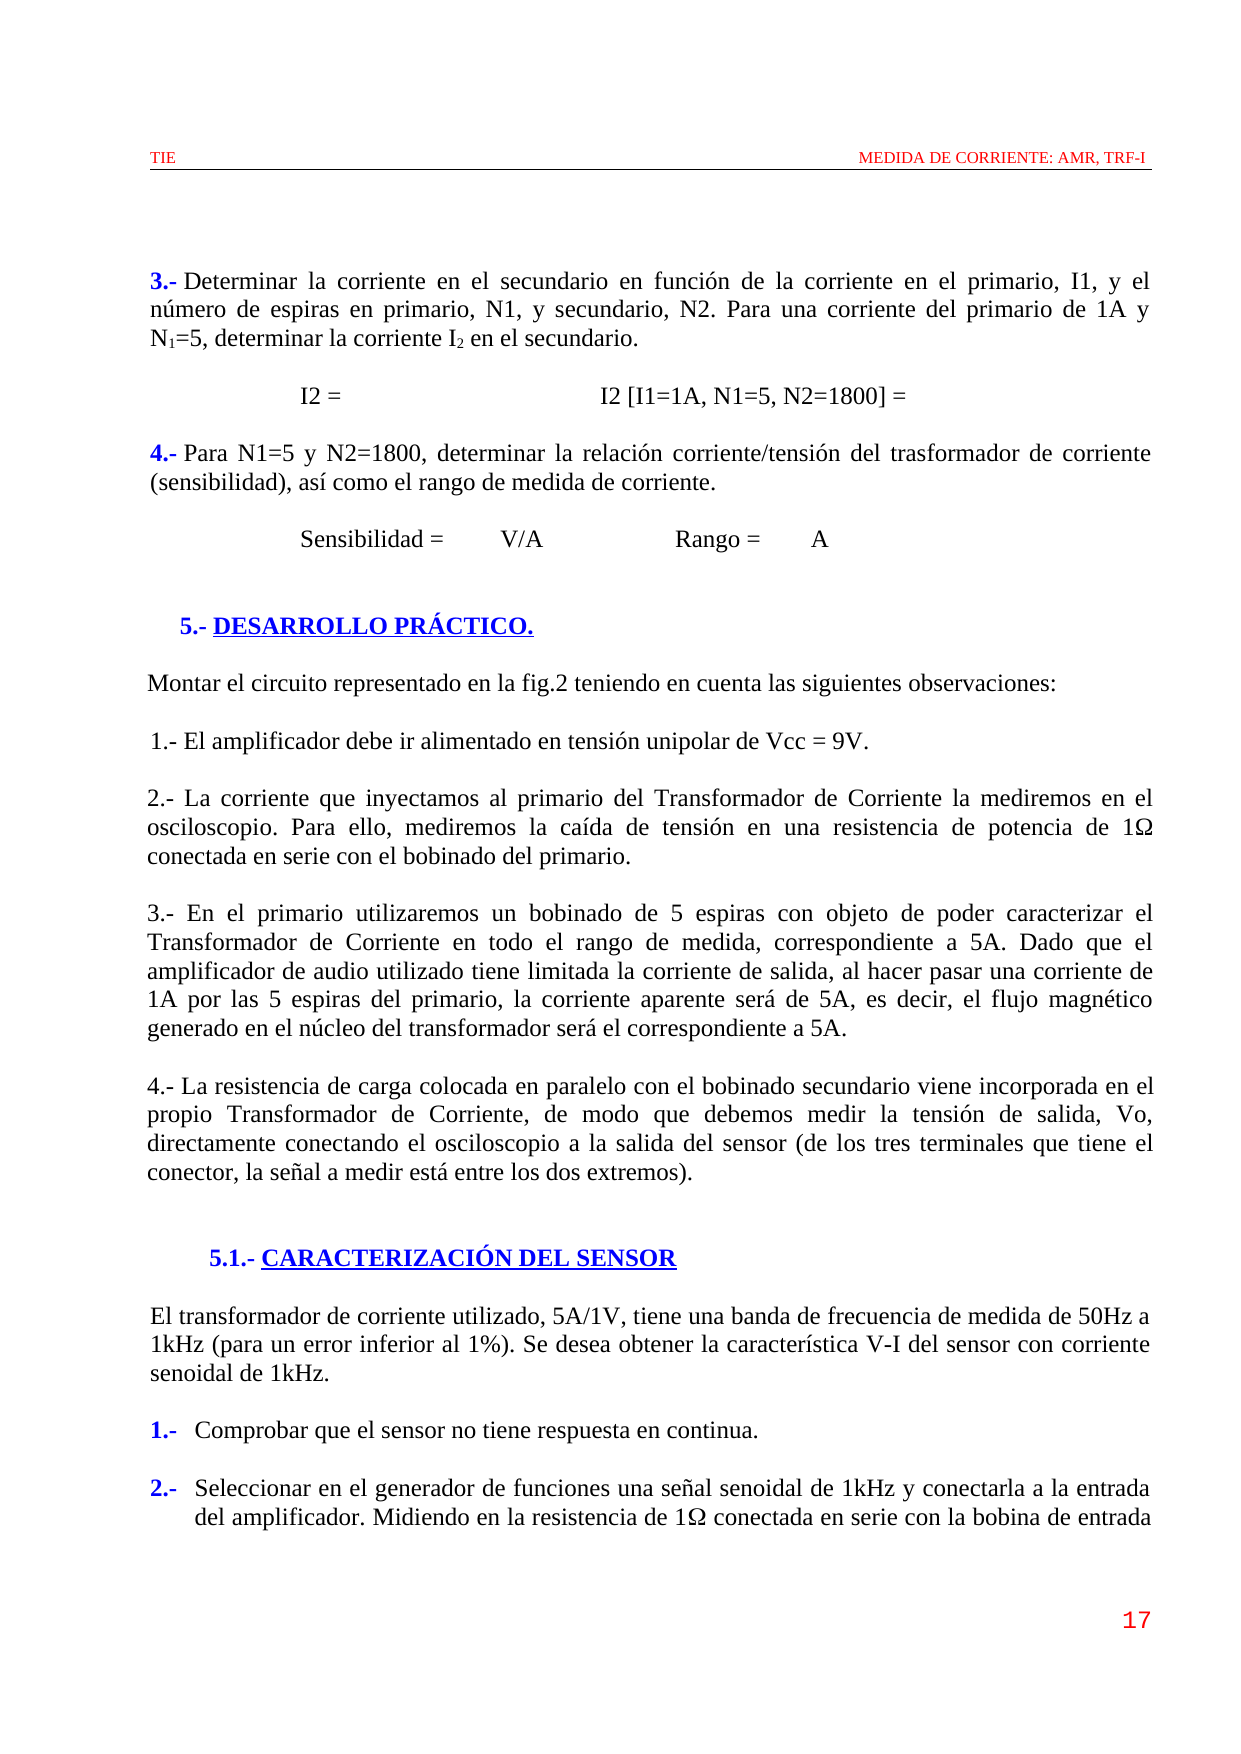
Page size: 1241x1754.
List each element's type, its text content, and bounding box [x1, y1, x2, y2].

text 4.- La resistencia de carga colocada en paralelo con el bobinado secundario viene incorporada en el propio Transformador de Corriente, de modo que debemos medir la tensión de salida, Vo, directamente conectando el osciloscopio a la salida del sensor (de los tres terminales que tiene el conector, la señal a medir está entre los dos extremos). [147, 1071, 1155, 1186]
text 1.- El amplificador debe ir alimentado en tensión unipolar de Vcc = 9V. [147, 726, 1155, 754]
text 3.- En el primario utilizaremos un bobinado de 5 espiras con objeto de poder caracterizar el Transformador de Corriente en todo el rango de medida, correspondiente a 5A. Dado que el amplificador de audio utilizado tiene limitada la corriente de salida, al hacer pasar una corriente de 1A por las 5 espiras del primario, la corriente aparente será de 5A, es decir, el flujo magnético generado en el núcleo del transformador será el correspondiente a 5A. [147, 898, 1155, 1042]
text 2.- La corriente que inyectamos al primario del Transformador de Corriente la mediremos en el osciloscopio. Para ello, mediremos la caída de tensión en una resistencia de potencia de 1Ω conectada en serie con el bobinado del primario. [147, 783, 1155, 869]
text El transformador de corriente utilizado, 5A/1V, tiene una banda de frecuencia de medida de 50Hz a 1kHz (para un error inferior al 1%). Se desea obtener la característica V-I del sensor con corriente senoidal de 1kHz. [150, 1301, 1152, 1387]
list Comprobar que el sensor no tiene respuesta en continua. [150, 1415, 1152, 1444]
text I2 = I2 [I1=1A, N1=5, N2=1800] = [300, 381, 1152, 409]
text Sensibilidad = V/A Rango = A [300, 524, 1152, 553]
list DESARROLLO PRÁCTICO. [179, 611, 1152, 639]
text Montar el circuito representado en la fig.2 teniendo en cuenta las siguientes observaciones: [147, 668, 1155, 697]
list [150, 1473, 1152, 1530]
list Para N1=5 y N2=1800, determinar la relación corriente/tensión del trasformador de corriente (sensibilidad), así como el rango de medida de corriente. [150, 438, 1152, 496]
list Determinar la corriente en el secundario en función de la corriente en el primario, I1, y el número de espiras en primario, N1, y secundario, N2. Para una corriente del primario de 1A y N1=5, determinar la corriente I2 en el secundario. [150, 266, 1152, 352]
list CARACTERIZACIÓN DEL SENSOR [209, 1243, 1152, 1272]
